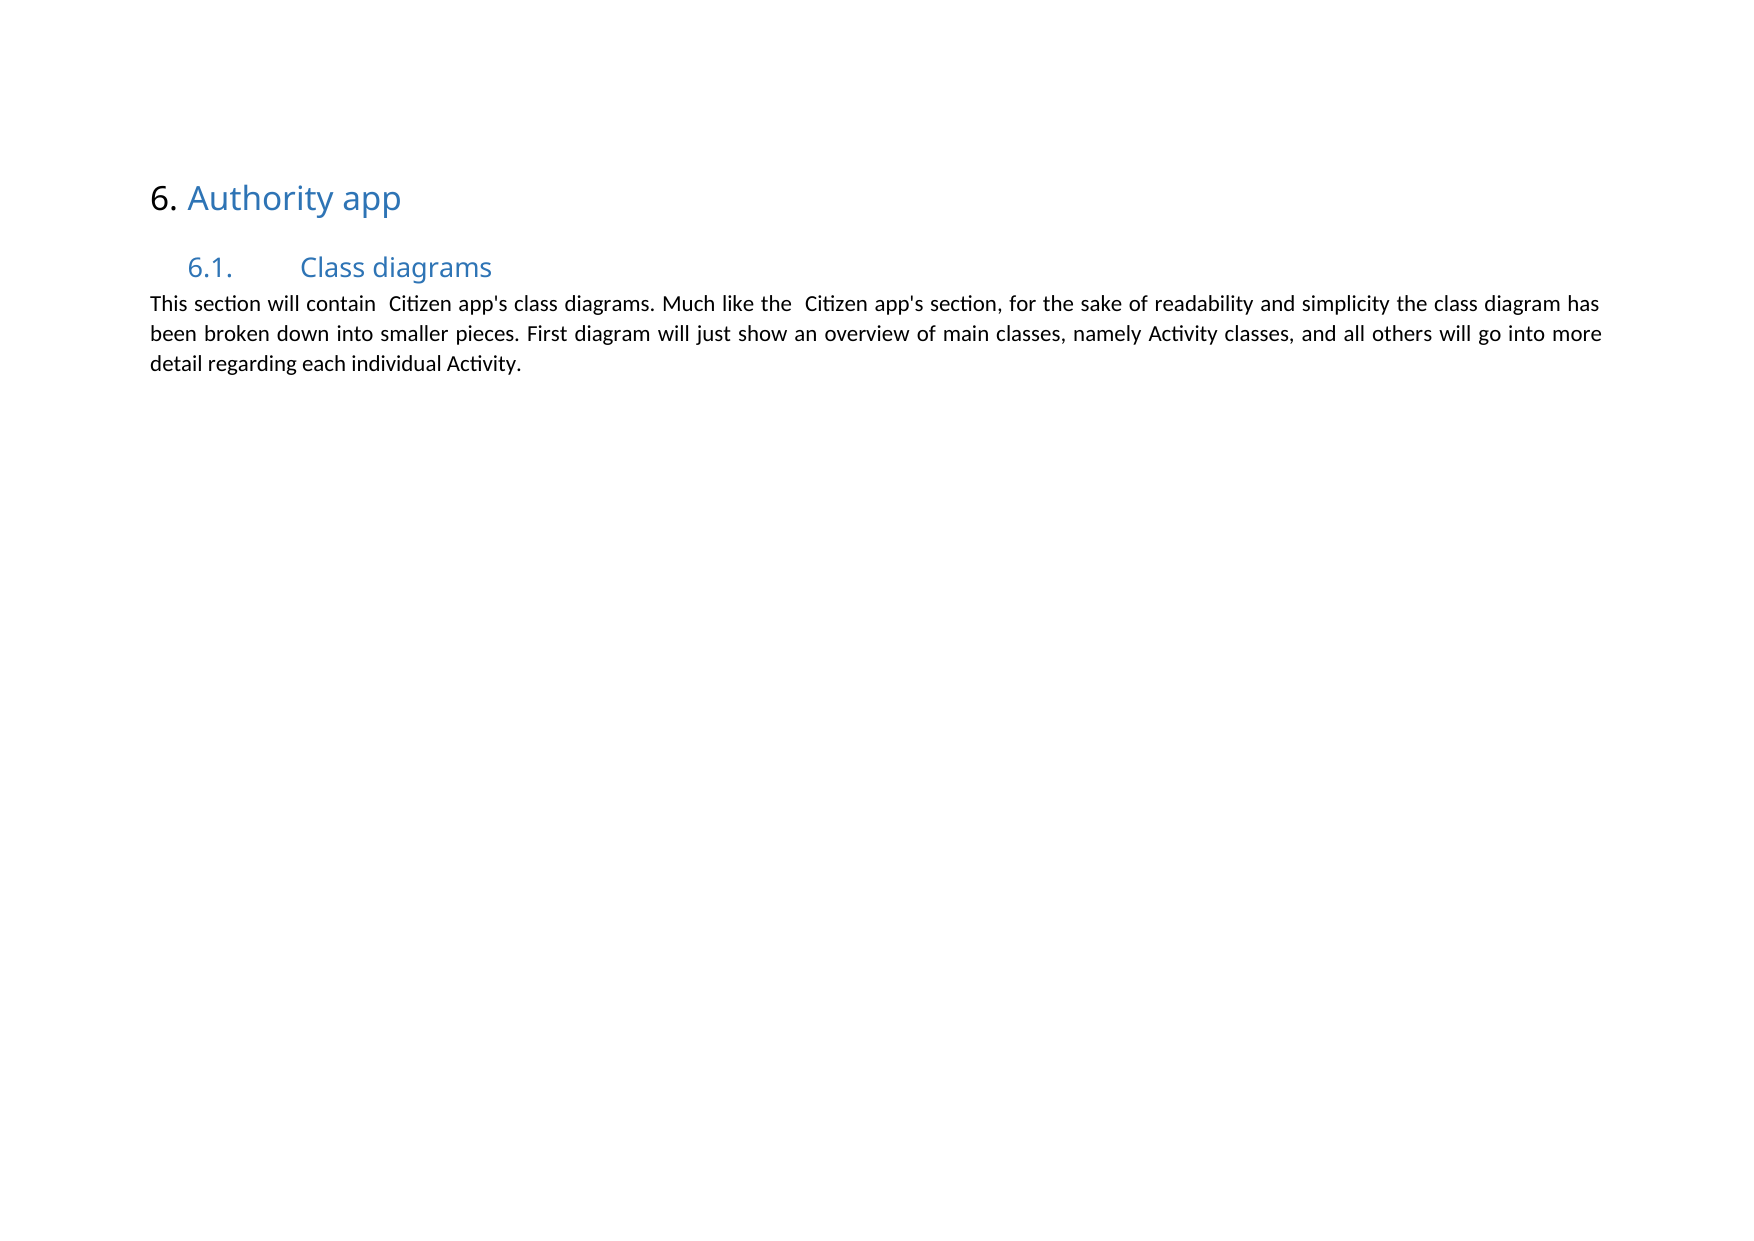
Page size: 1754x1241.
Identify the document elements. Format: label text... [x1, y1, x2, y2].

text This section will contain Citizen app's class diagrams. Much like the Citizen app's section, for the sake of readability and simplicity the class diagram has been broken down into smaller pieces. First diagram will just show an overview of main classes, namely Activity classes, and all others will go into more detail regarding each individual Activity. [150, 289, 1604, 377]
subtitle Authority app [150, 175, 1604, 220]
subtitle Class diagrams [187, 249, 1604, 286]
